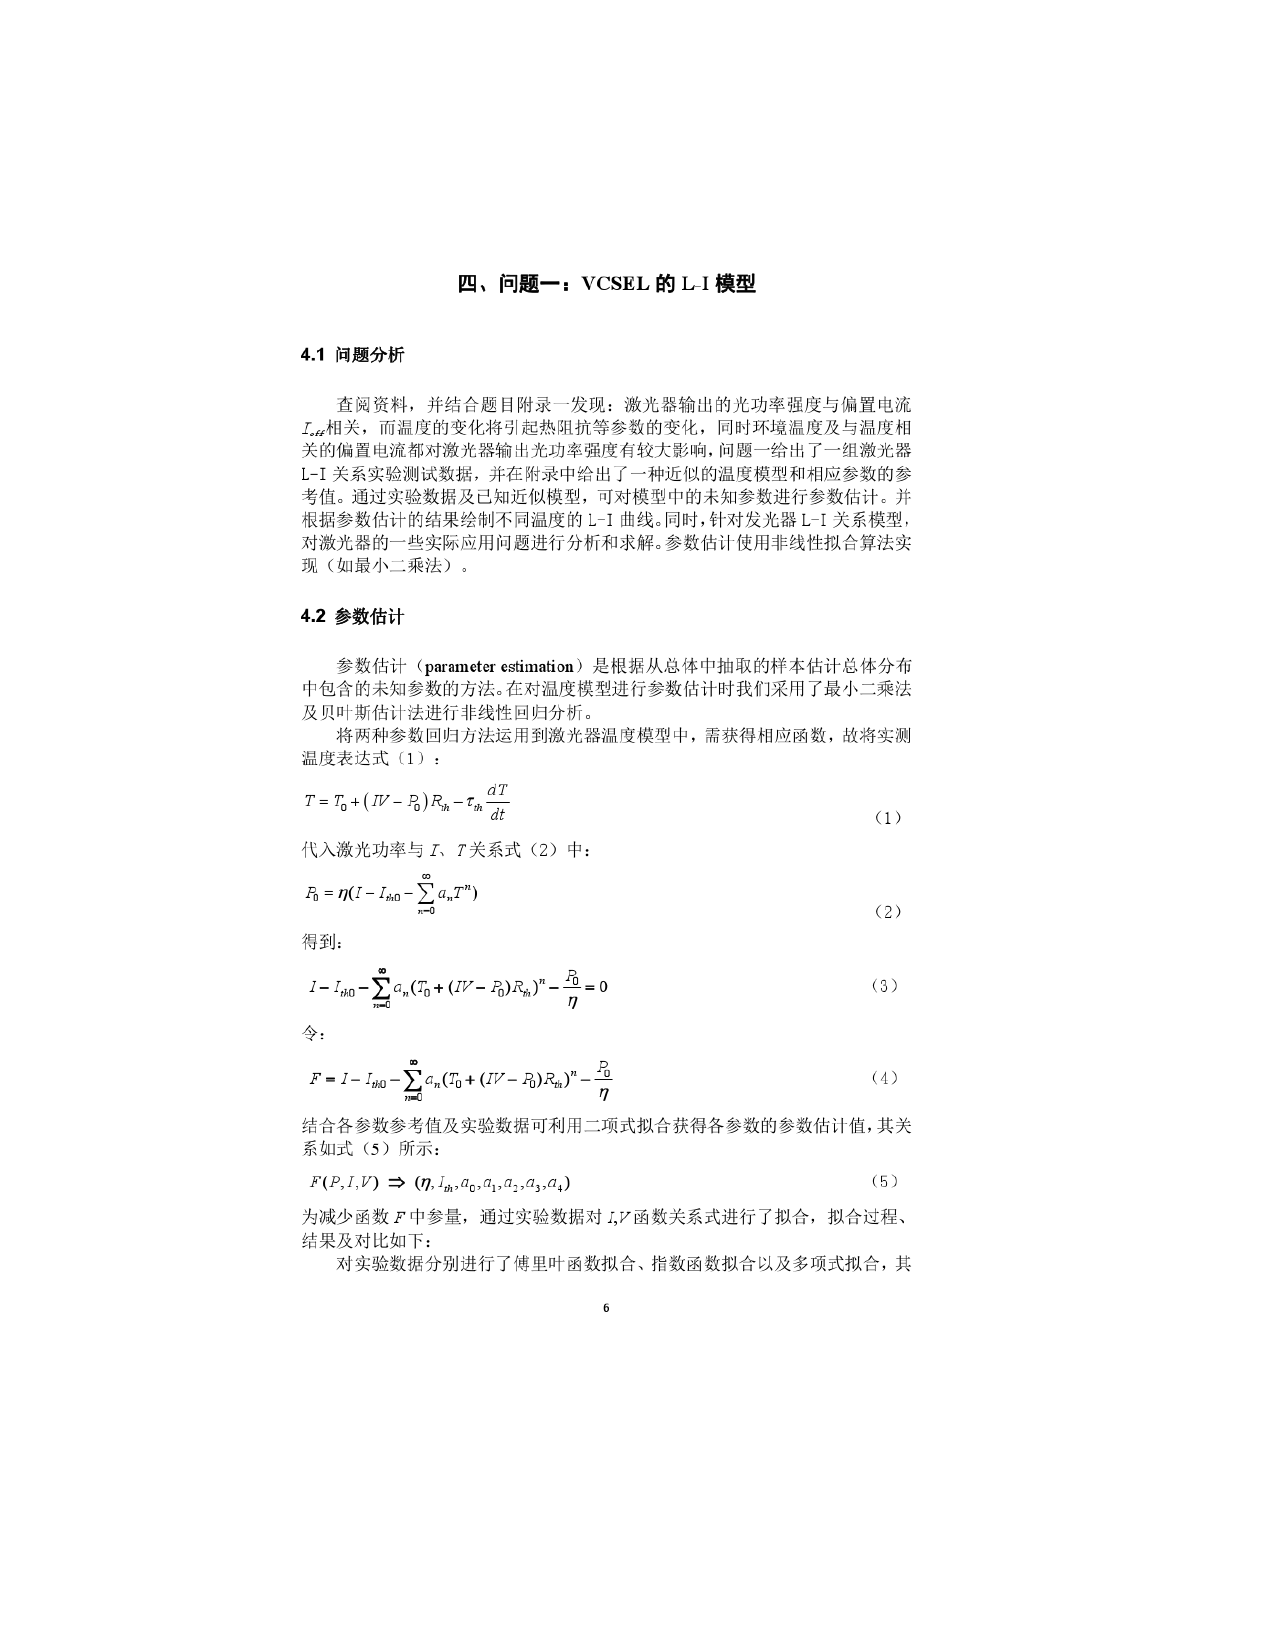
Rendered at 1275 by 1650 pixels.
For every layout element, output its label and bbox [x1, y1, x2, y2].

picture [168, 150, 1044, 1388]
